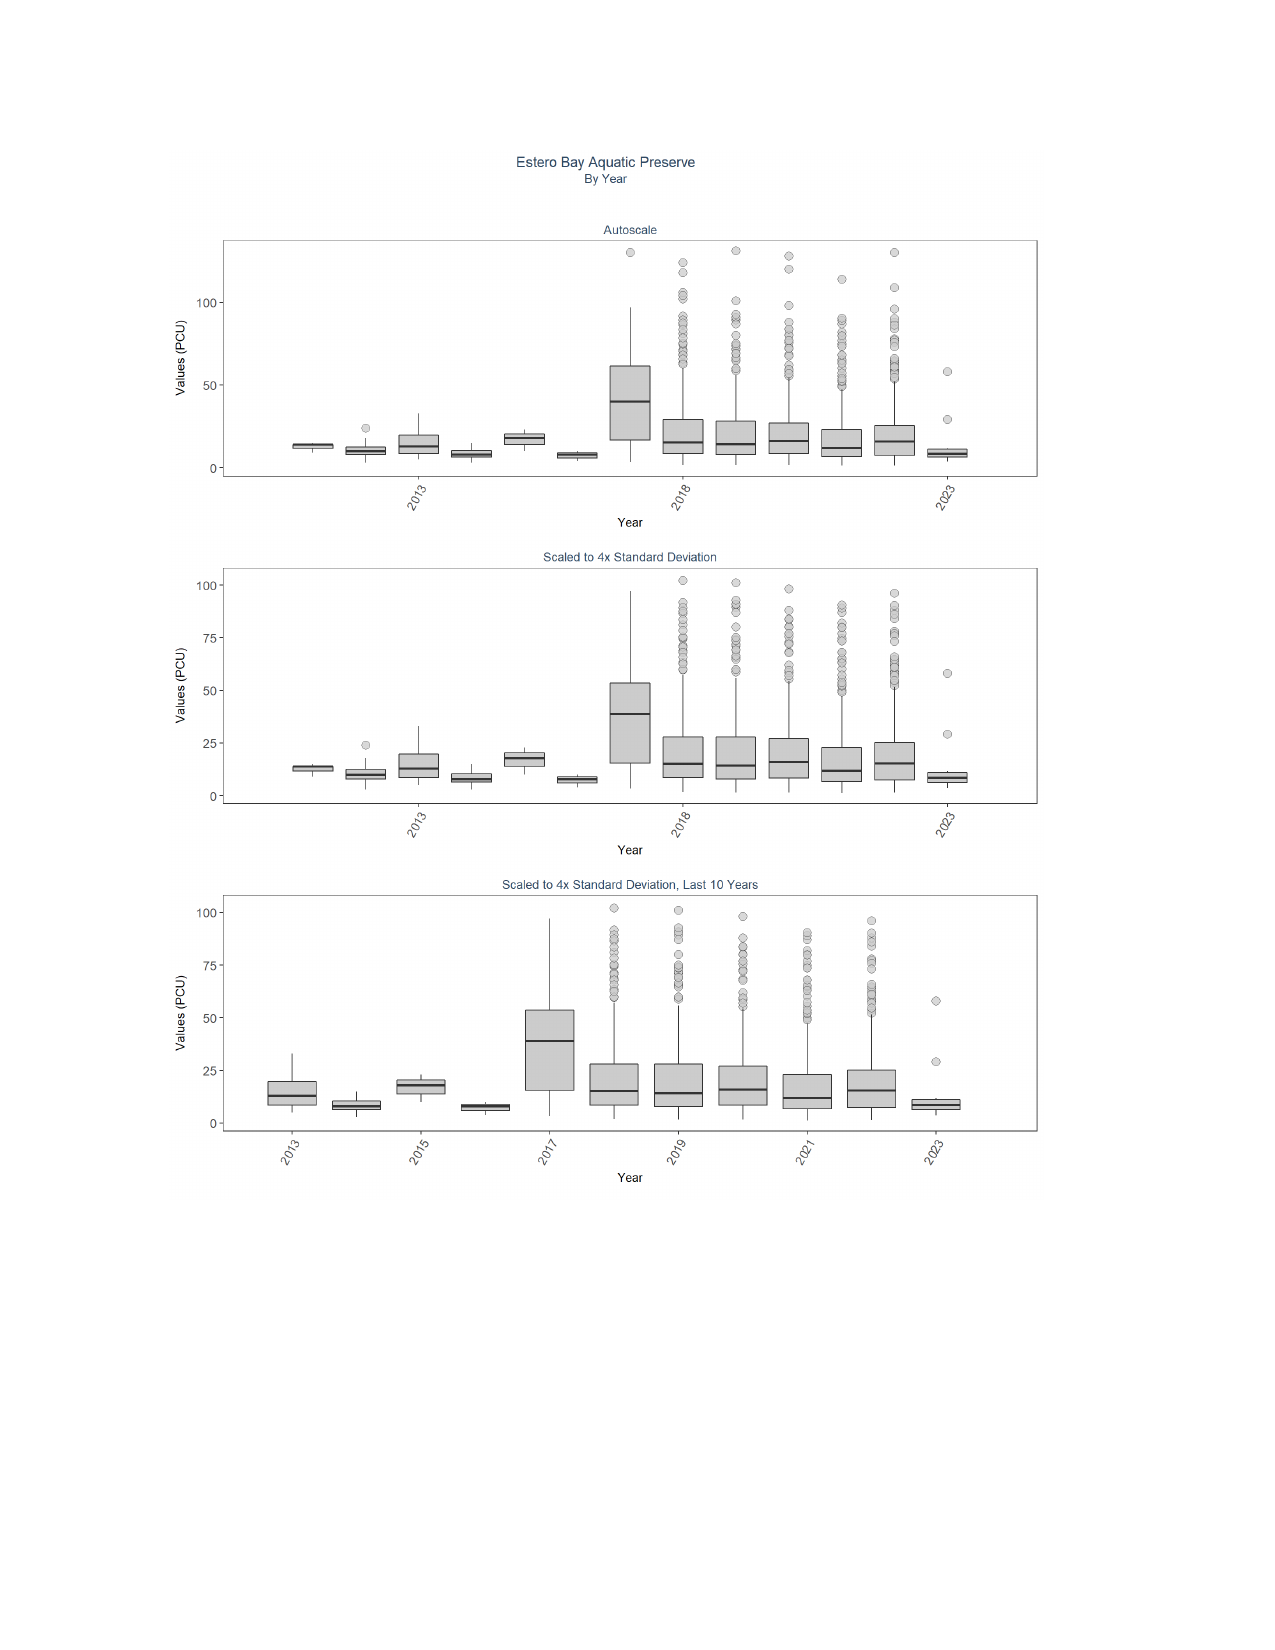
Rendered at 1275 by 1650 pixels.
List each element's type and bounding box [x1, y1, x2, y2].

picture [168, 150, 1044, 1200]
